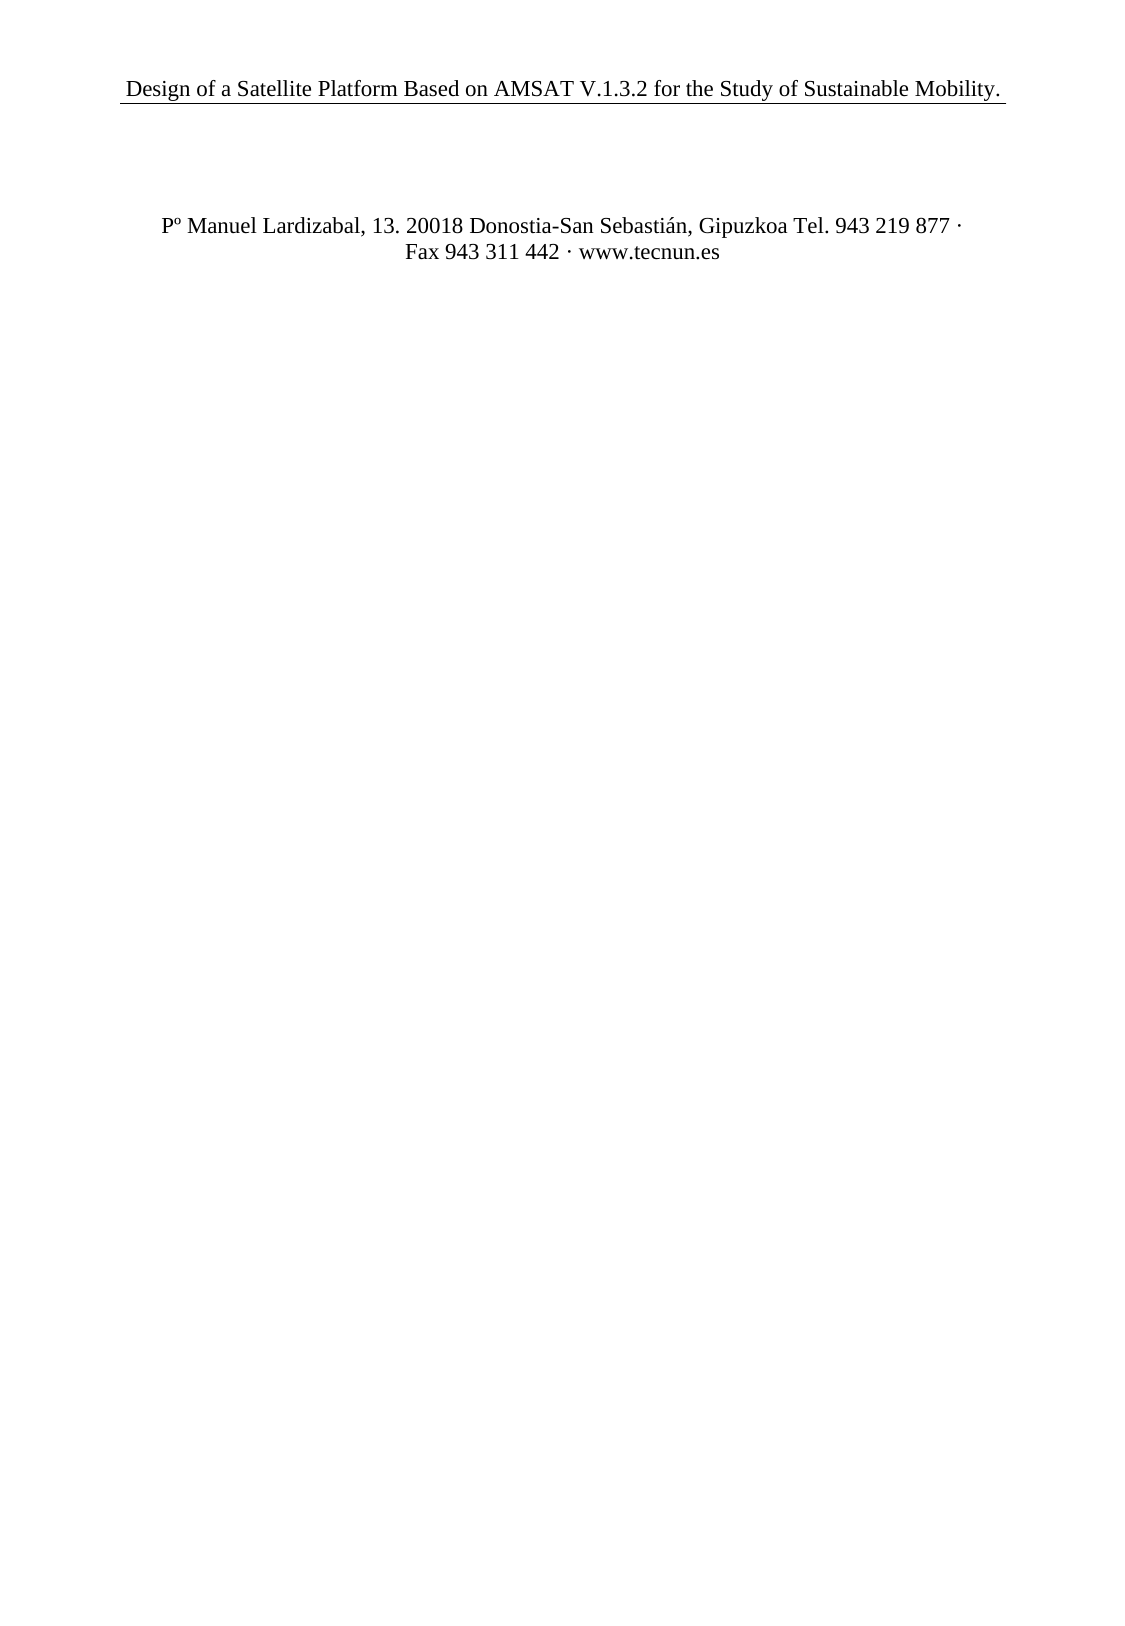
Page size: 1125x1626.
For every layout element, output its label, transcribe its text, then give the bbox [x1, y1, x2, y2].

text Pº Manuel Lardizabal, 13. 20018 Donostia-San Sebastián, Gipuzkoa Tel. 943 219 877 · Fax 943 311 442 · www.tecnun.es [150, 212, 975, 264]
